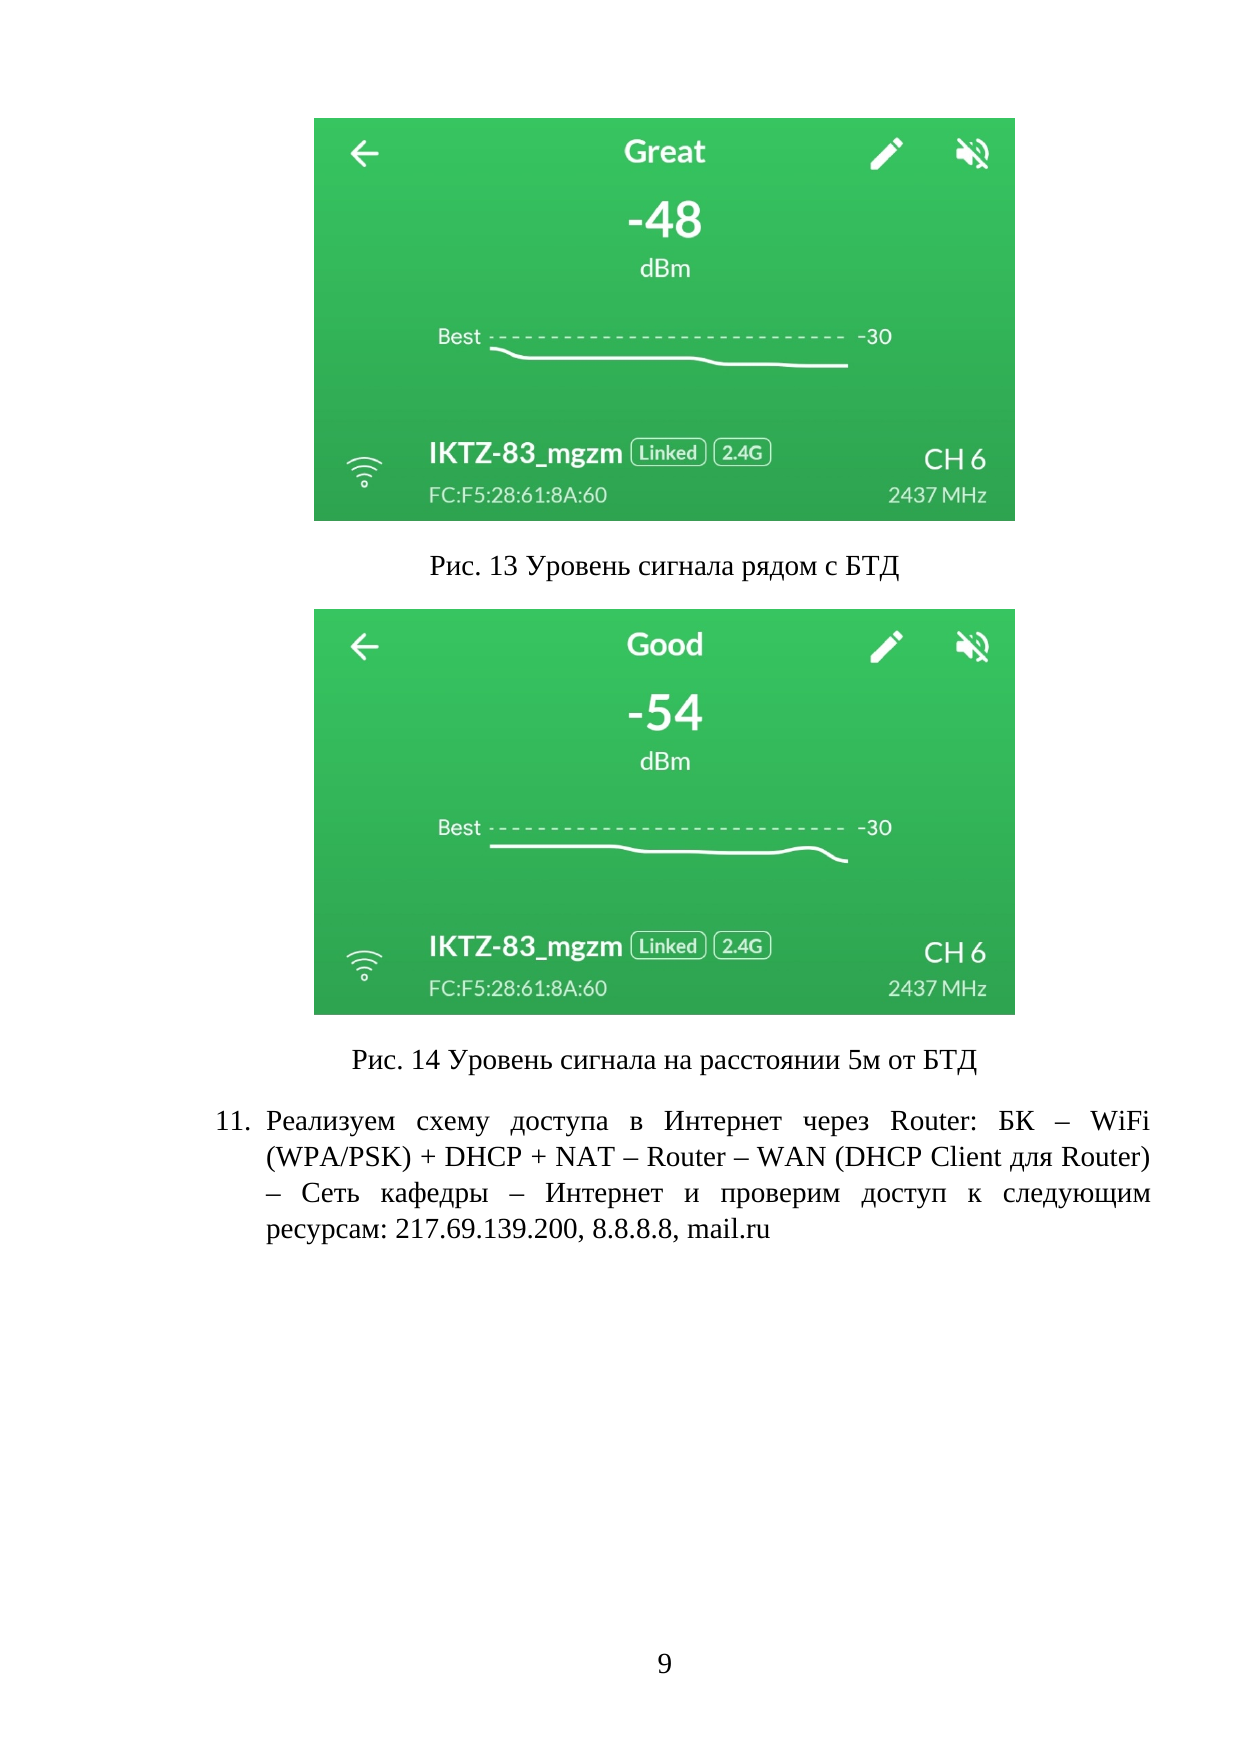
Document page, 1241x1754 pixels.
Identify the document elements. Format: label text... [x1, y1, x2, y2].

picture [314, 609, 1015, 1015]
picture [314, 118, 1015, 521]
list Реализуем схему доступа в Интернет через Router: БК – WiFi (WPA/PSK) + DHCP + NAT – Router – WAN (DHCP Client для Router) – Сеть кафедры – Интернет и проверим доступ к следующим ресурсам: 217.69.139.200, 8.8.8.8, mail.ru [215, 1103, 1152, 1245]
text Рис. 14 Уровень сигнала на расстоянии 5м от БТД [177, 1042, 1152, 1075]
text Рис. 13 Уровень сигнала рядом с БТД [177, 548, 1152, 582]
